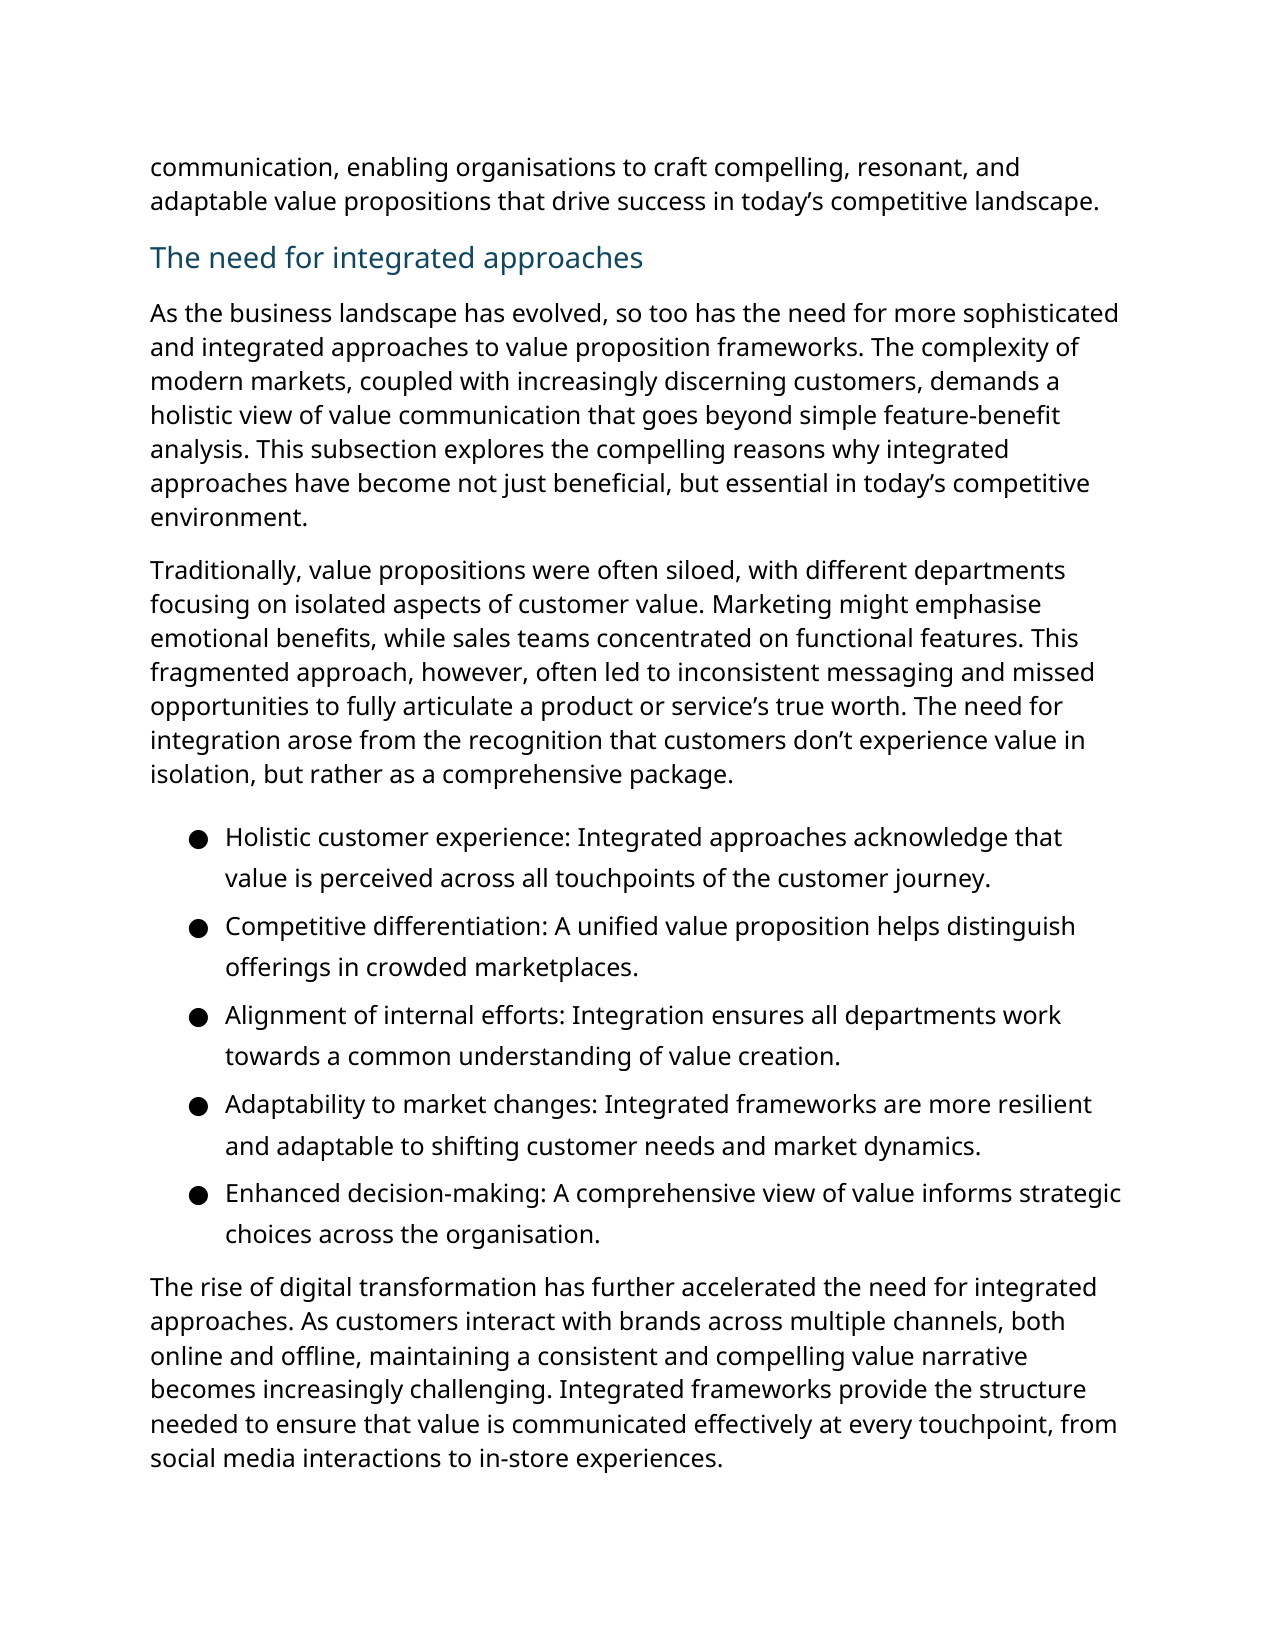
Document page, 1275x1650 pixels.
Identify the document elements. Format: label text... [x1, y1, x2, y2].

list Alignment of internal efforts: Integration ensures all departments work towards a common understanding of value creation. [187, 988, 1125, 1073]
list Enhanced decision-making: A comprehensive view of value informs strategic choices across the organisation. [187, 1166, 1125, 1251]
subtitle The need for integrated approaches [150, 237, 1125, 277]
text The rise of digital transformation has further accelerated the need for integrated approaches. As customers interact with brands across multiple channels, both online and offline, maintaining a consistent and compelling value narrative becomes increasingly challenging. Integrated frameworks provide the structure needed to ensure that value is communicated effectively at every touchpoint, from social media interactions to in-store experiences. [150, 1270, 1125, 1474]
list Holistic customer experience: Integrated approaches acknowledge that value is perceived across all touchpoints of the customer journey. [187, 810, 1125, 895]
list Adaptability to market changes: Integrated frameworks are more resilient and adaptable to shifting customer needs and market dynamics. [187, 1077, 1125, 1162]
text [150, 150, 1125, 218]
text As the business landscape has evolved, so too has the need for more sophisticated and integrated approaches to value proposition frameworks. The complexity of modern markets, coupled with increasingly discerning customers, demands a holistic view of value communication that goes beyond simple feature-benefit analysis. This subsection explores the compelling reasons why integrated approaches have become not just beneficial, but essential in today’s competitive environment. [150, 295, 1125, 534]
text Traditionally, value propositions were often siloed, with different departments focusing on isolated aspects of customer value. Marketing might emphasise emotional benefits, while sales teams concentrated on functional features. This fragmented approach, however, often led to inconsistent messaging and missed opportunities to fully articulate a product or service’s true worth. The need for integration arose from the recognition that customers don’t experience value in isolation, but rather as a comprehensive package. [150, 552, 1125, 791]
list Competitive differentiation: A unified value proposition helps distinguish offerings in crowded marketplaces. [187, 899, 1125, 984]
